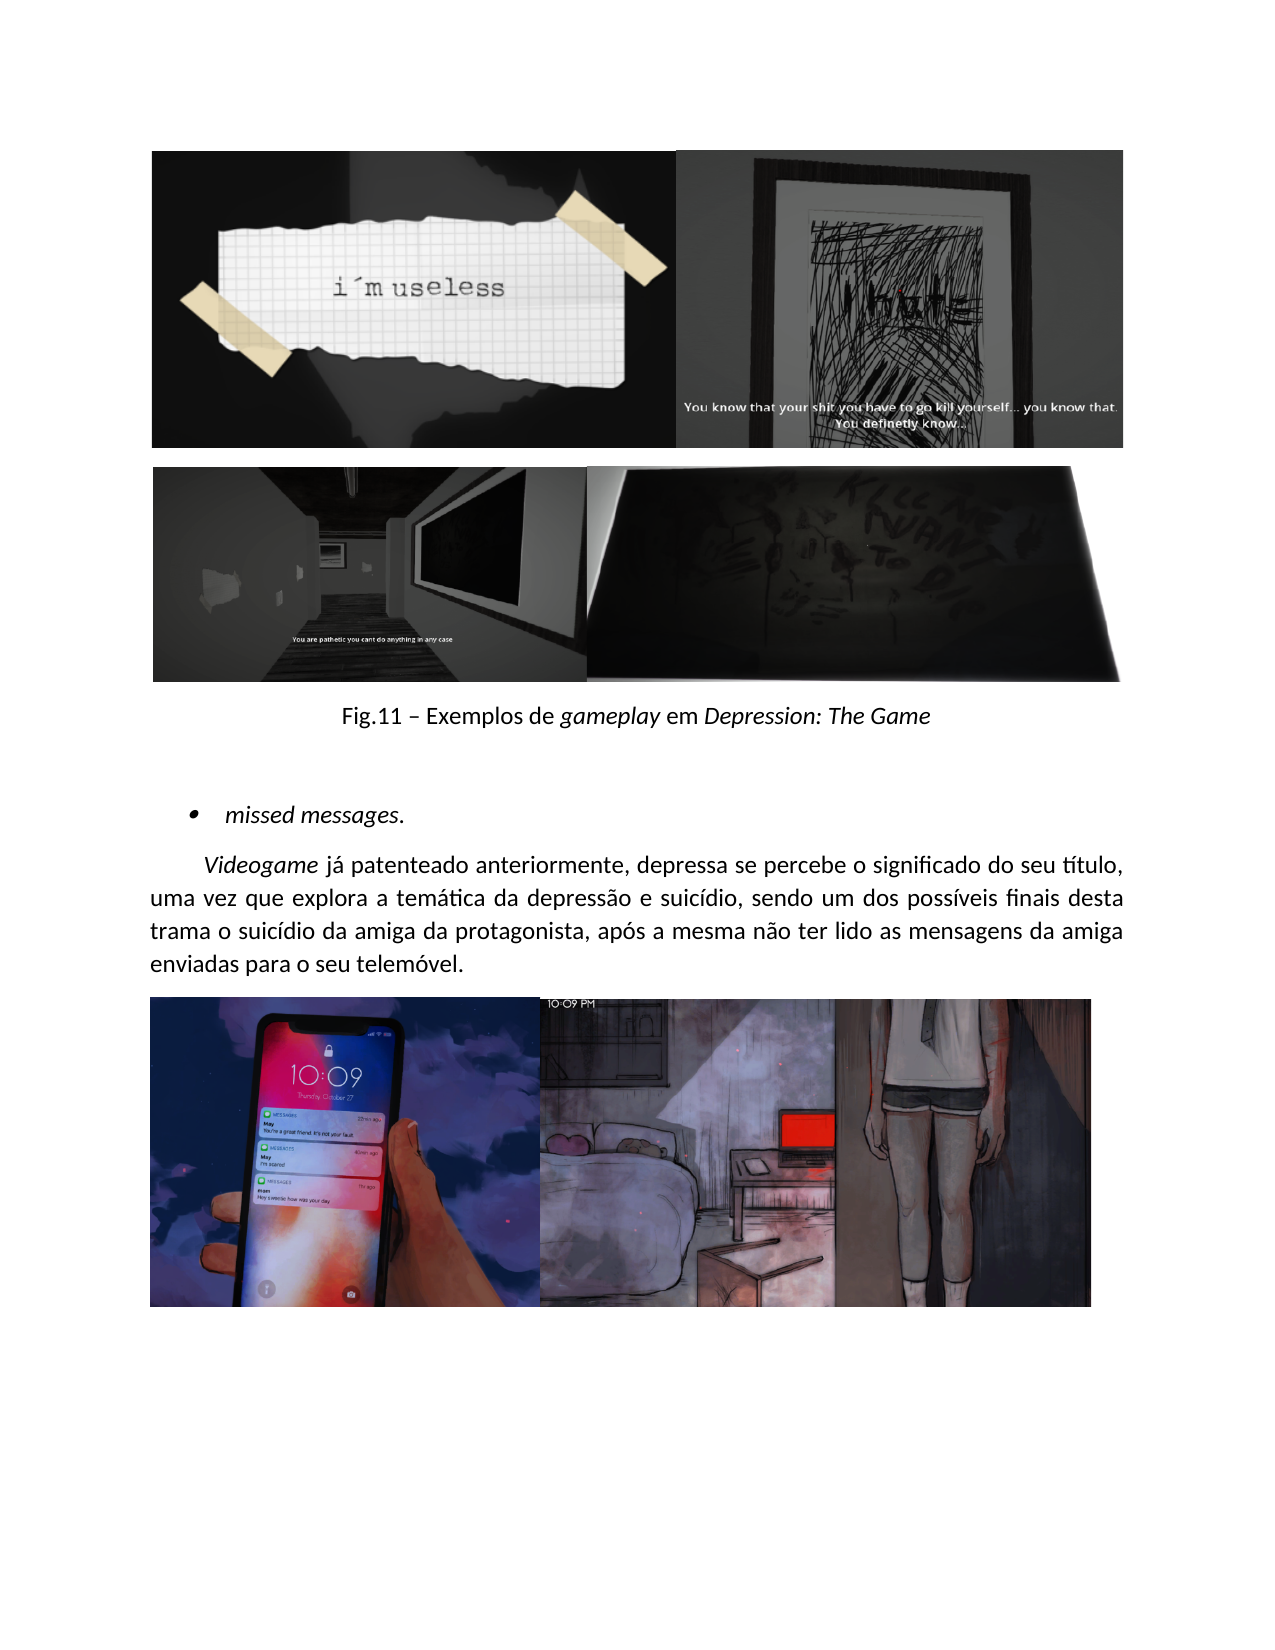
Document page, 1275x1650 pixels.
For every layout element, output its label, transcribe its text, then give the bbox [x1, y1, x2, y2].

text Videogame já patenteado anteriormente, depressa se percebe o significado do seu título, uma vez que explora a temática da depressão e suicídio, sendo um dos possíveis finais desta trama o suicídio da amiga da protagonista, após a mesma não ter lido as mensagens da amiga enviadas para o seu telemóvel. [150, 849, 1125, 978]
text Fig.11 – Exemplos de gameplay em Depression: The Game [150, 700, 1125, 731]
picture [150, 997, 1092, 1307]
picture [151, 150, 1124, 448]
list missed messages. [187, 799, 1125, 830]
picture [153, 466, 1122, 682]
